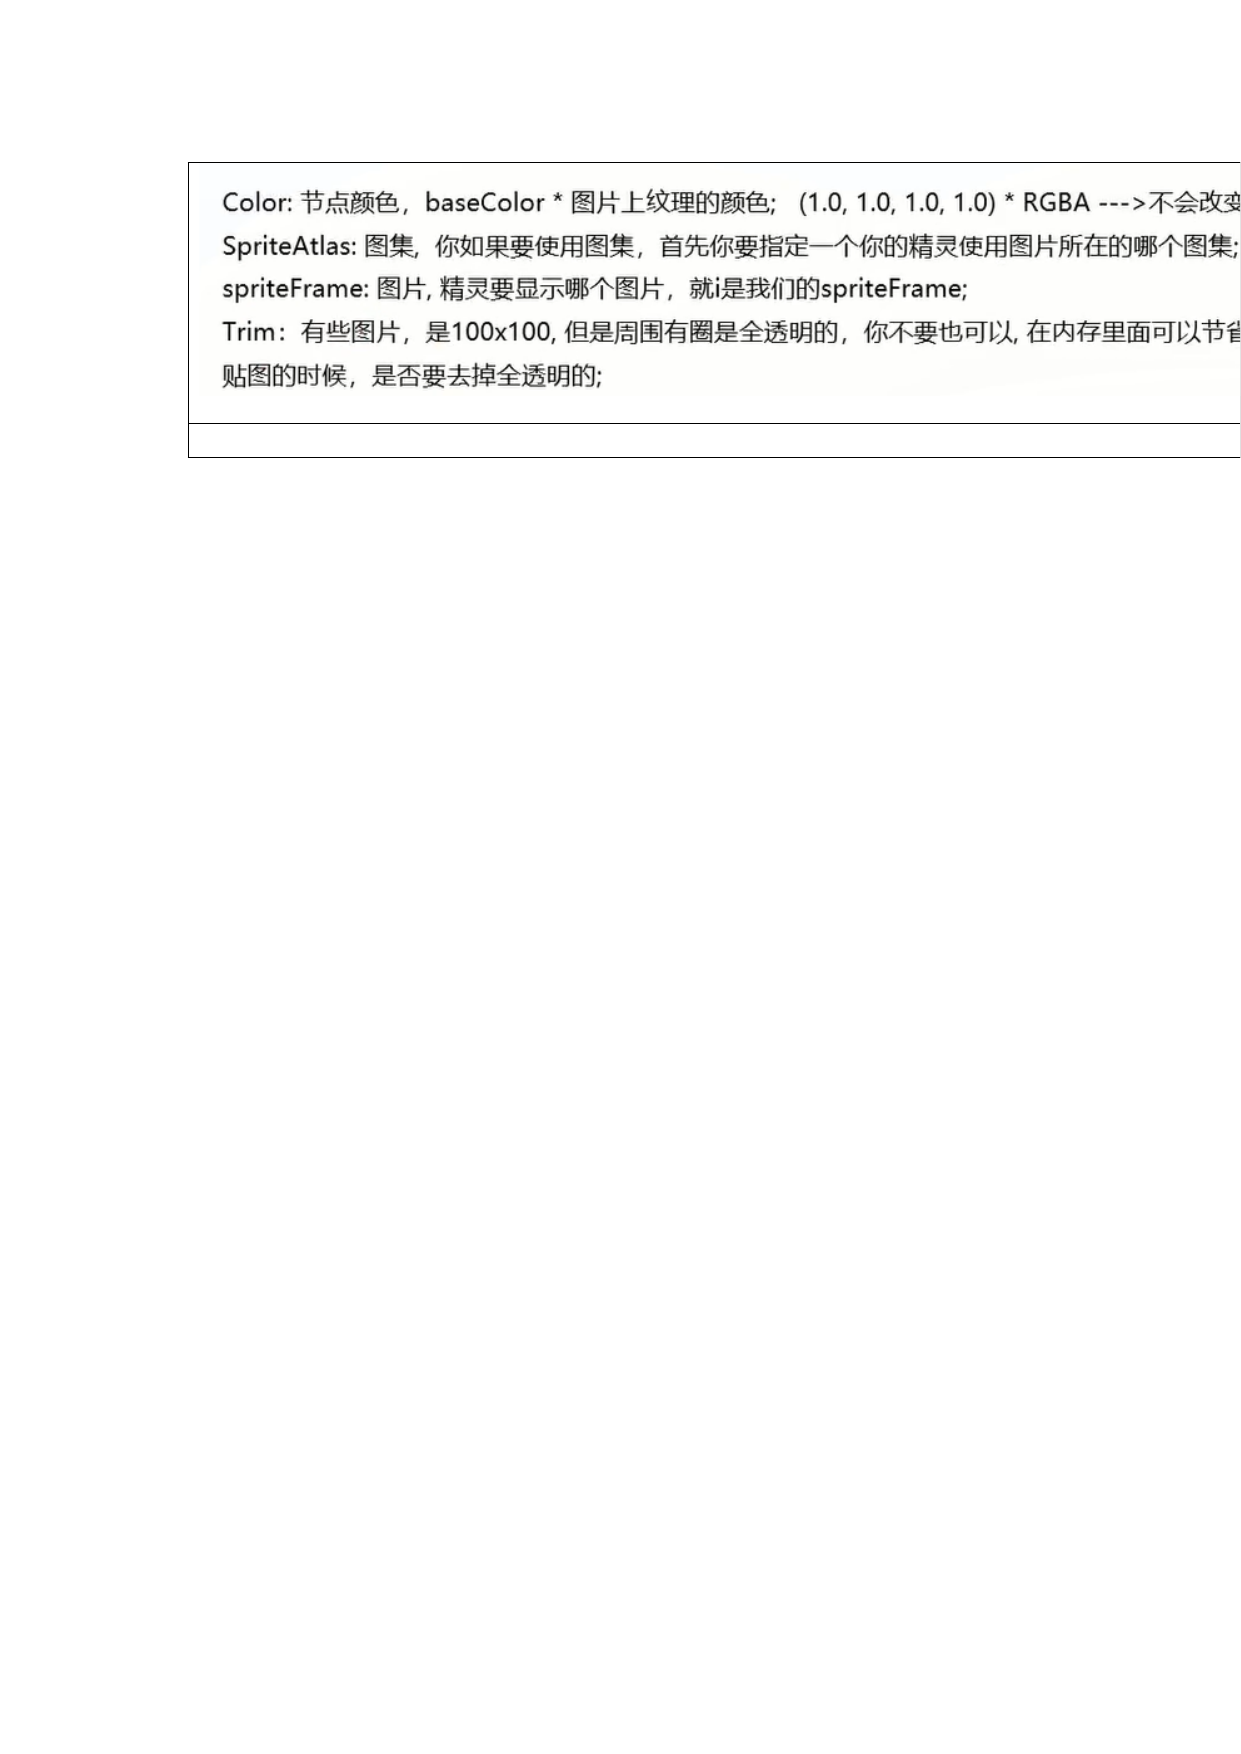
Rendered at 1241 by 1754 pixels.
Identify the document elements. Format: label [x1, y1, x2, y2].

table_cell [189, 163, 1240, 423]
picture [199, 163, 1241, 396]
table_cell [189, 424, 1240, 457]
